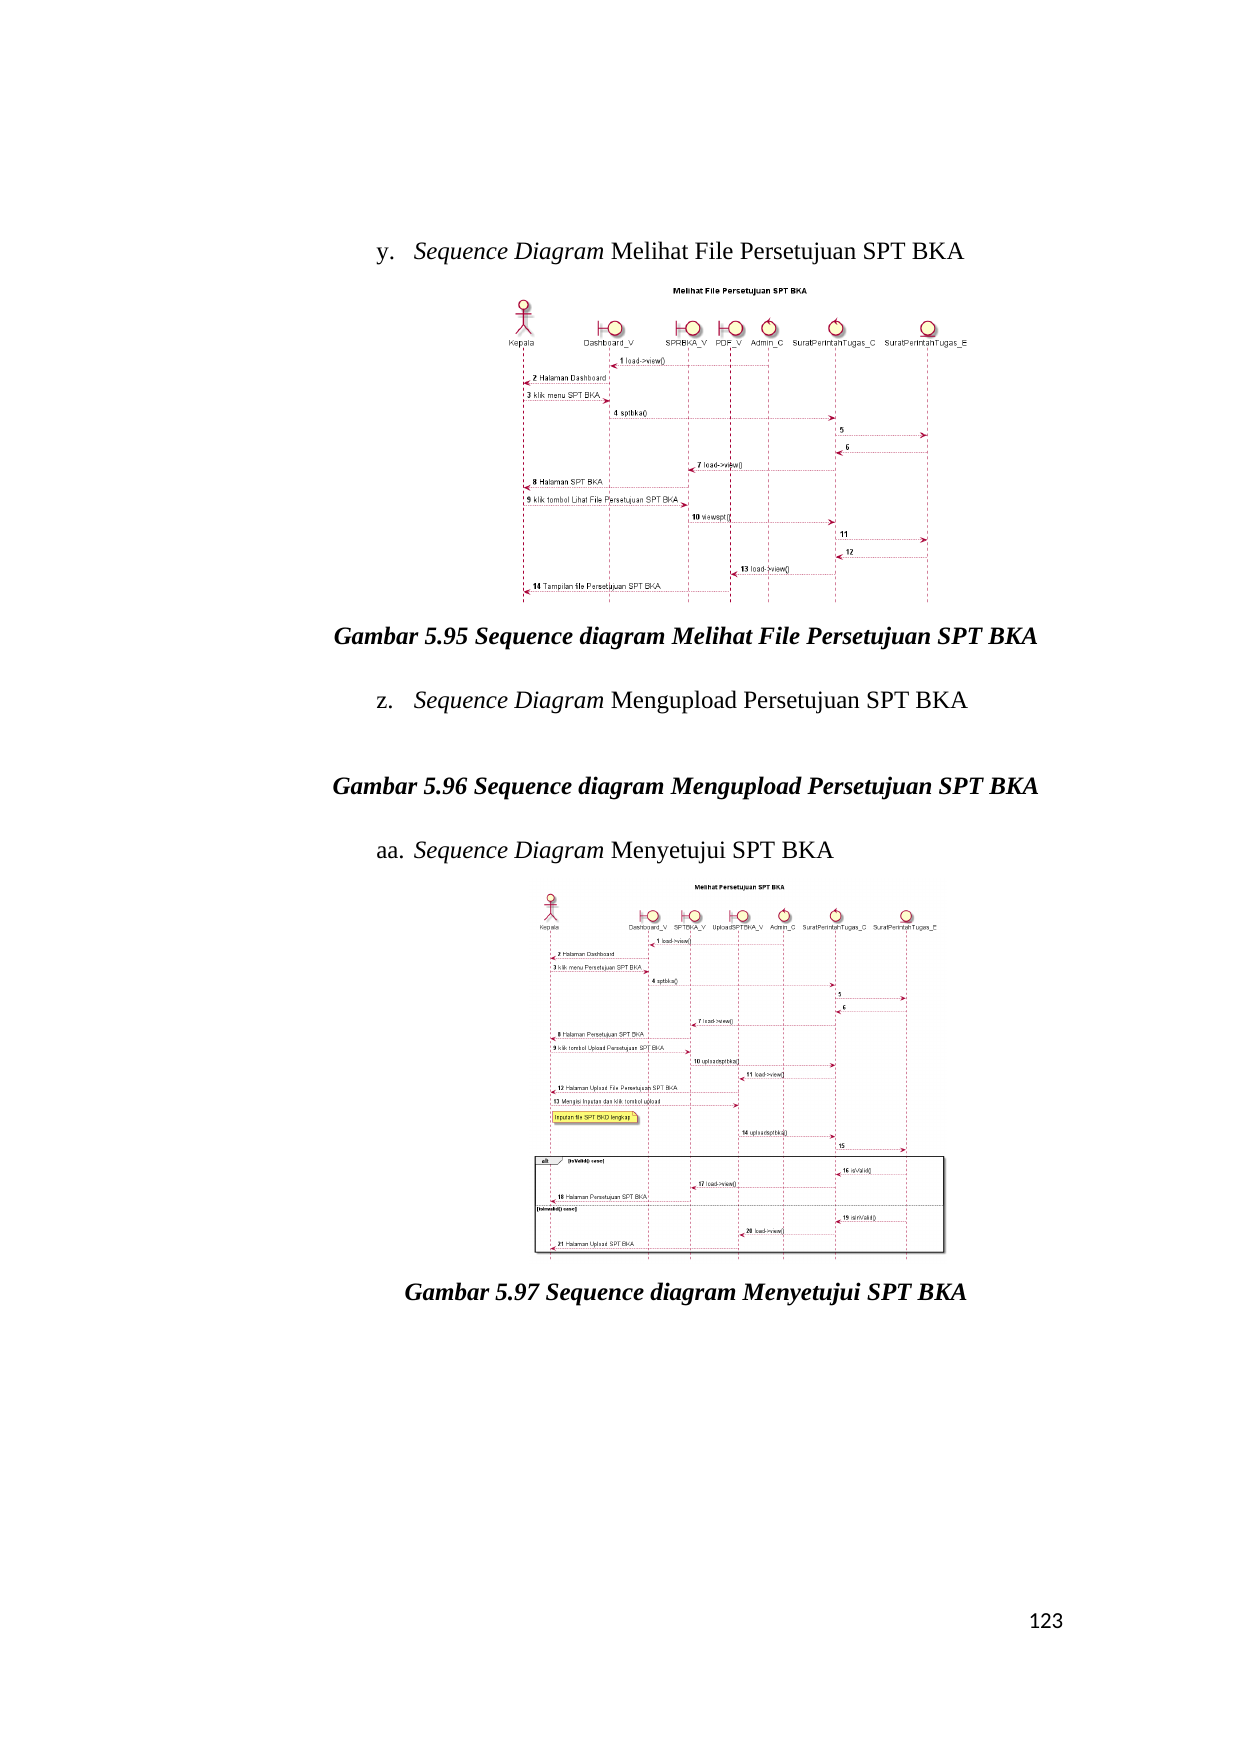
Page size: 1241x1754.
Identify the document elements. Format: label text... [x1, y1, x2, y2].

list Sequence Diagram Melihat File Persetujuan SPT BKA [376, 236, 1063, 265]
list Sequence Diagram Menyetujui SPT BKA [376, 835, 1063, 864]
picture [529, 878, 948, 1264]
list Sequence Diagram Mengupload Persetujuan SPT BKA [376, 685, 1063, 714]
text Gambar 5.95 Sequence diagram Melihat File Persetujuan SPT BKA [311, 621, 1063, 650]
picture [504, 279, 973, 608]
text Gambar 5.96 Sequence diagram Mengupload Persetujuan SPT BKA [311, 771, 1063, 800]
text Gambar 5.97 Sequence diagram Menyetujui SPT BKA [311, 1277, 1063, 1306]
